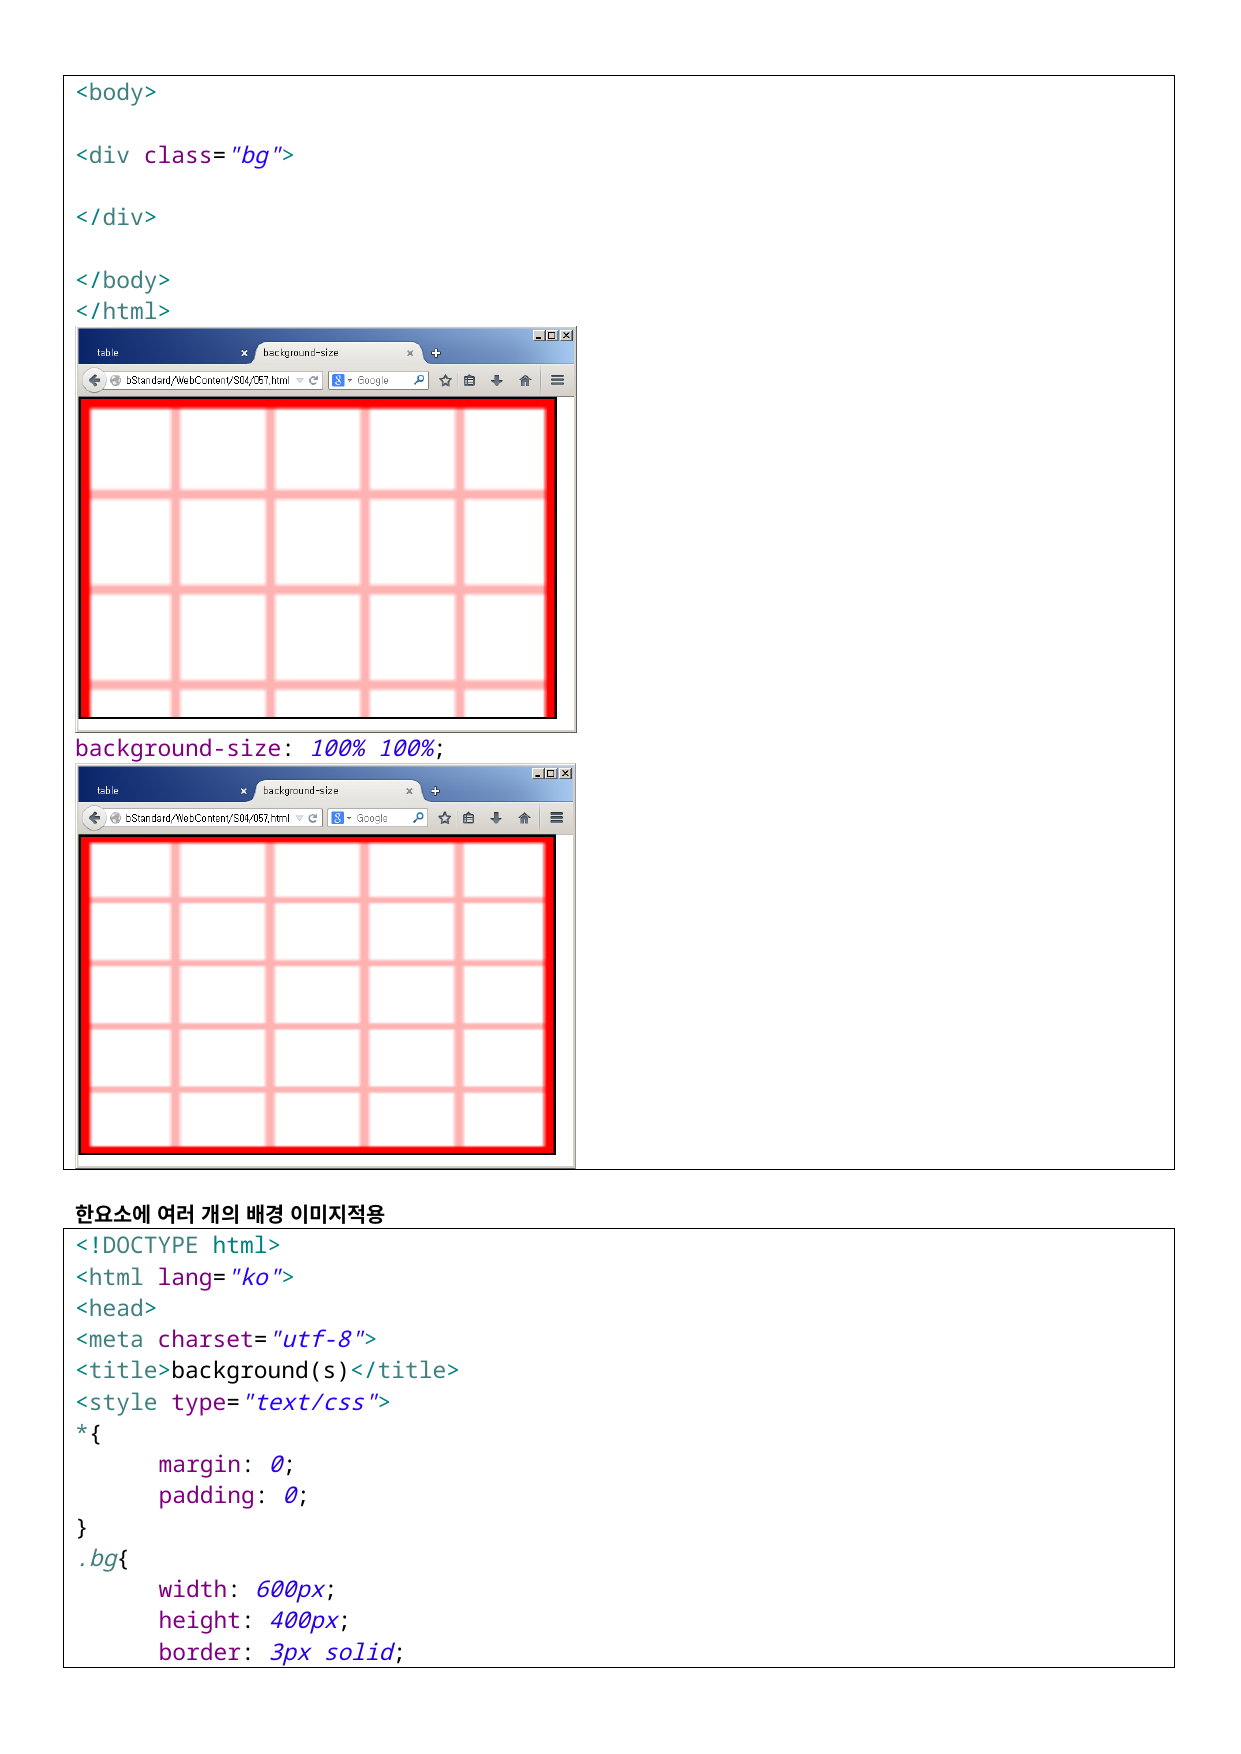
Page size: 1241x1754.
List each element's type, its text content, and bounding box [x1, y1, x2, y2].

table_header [64, 76, 1174, 1168]
picture [75, 763, 576, 1169]
picture [75, 326, 577, 733]
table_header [64, 1229, 1174, 1667]
text 한요소에 여러 개의 배경 이미지적용 [75, 1198, 1165, 1228]
